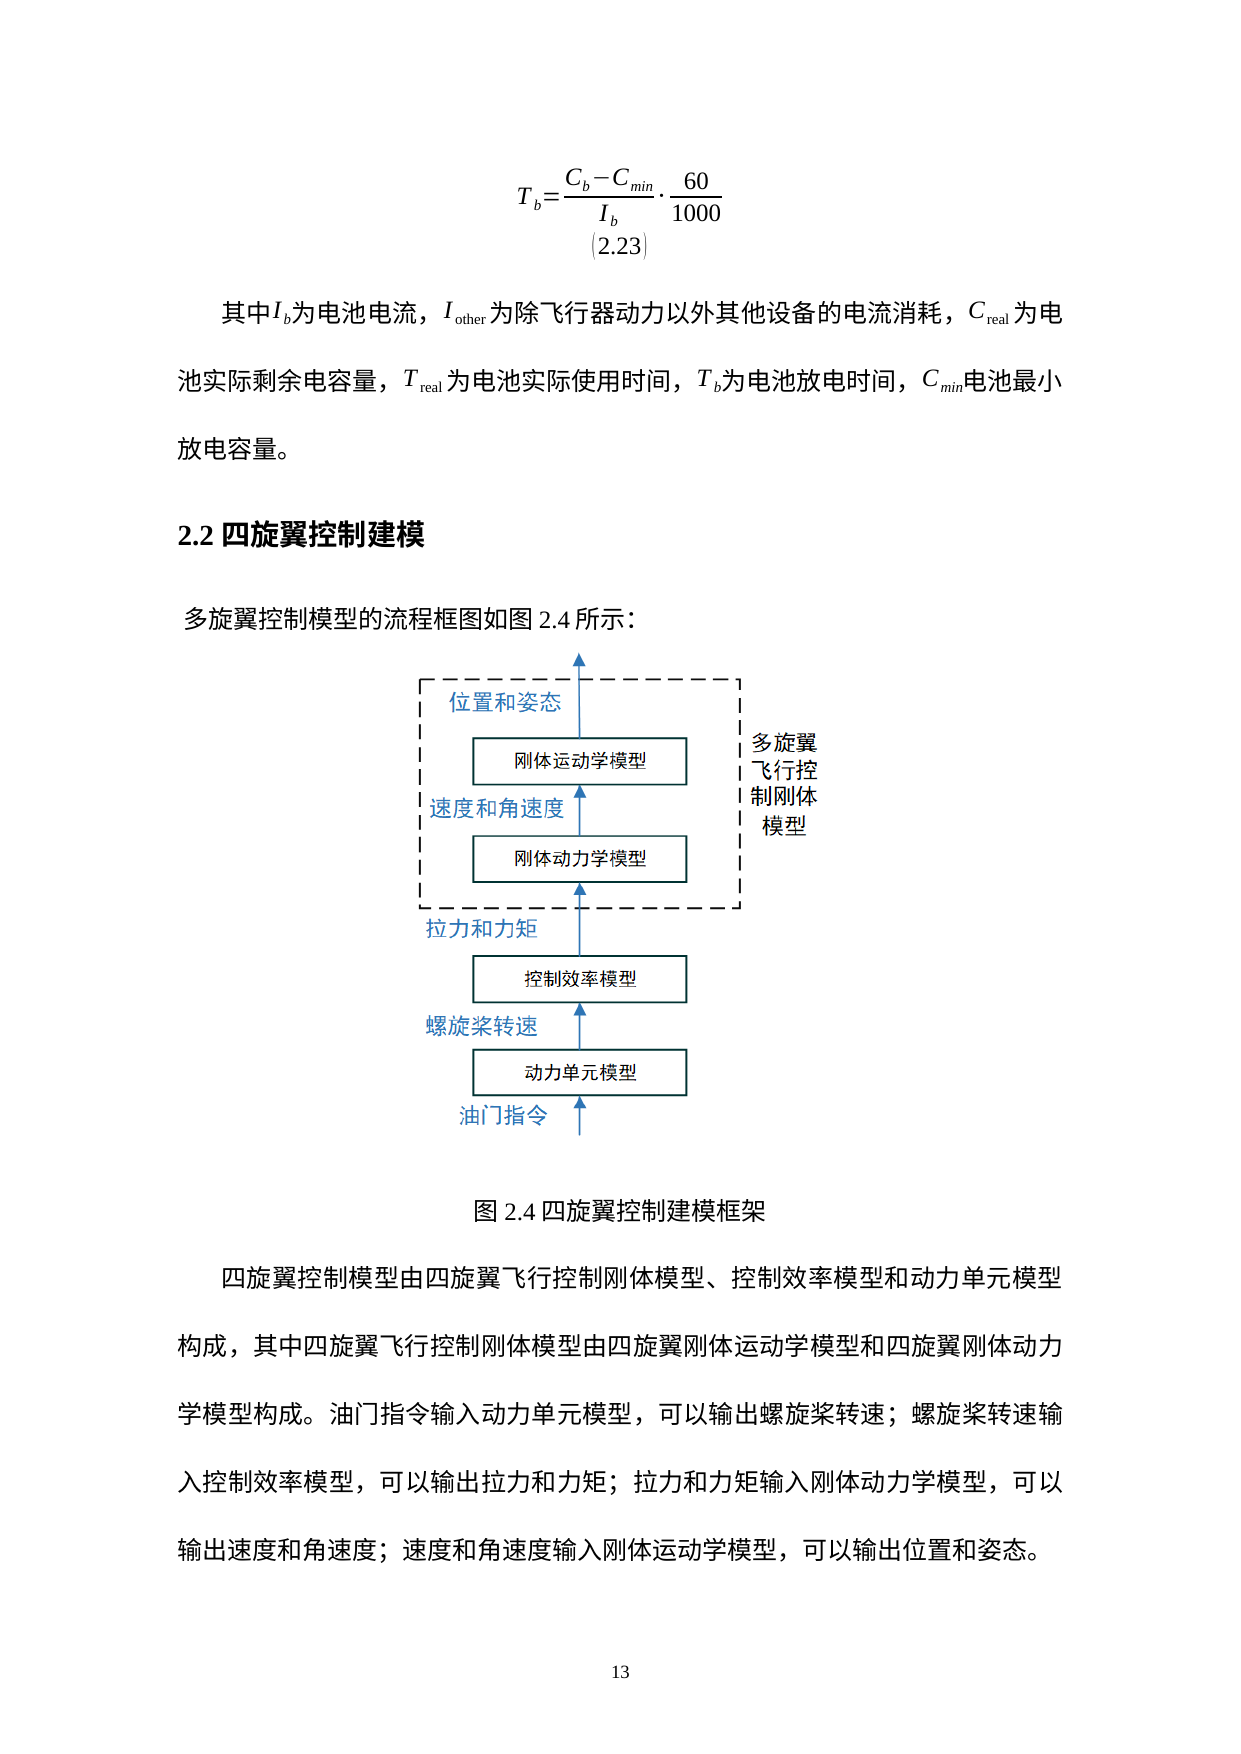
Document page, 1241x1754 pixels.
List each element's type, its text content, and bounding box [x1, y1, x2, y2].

text 多旋翼控制模型的流程框图如图2.4所示： [177, 583, 1063, 651]
picture [412, 651, 829, 1138]
text 图 2.4 四旋翼控制建模框架 [177, 1175, 1063, 1243]
text 2.2 四旋翼控制建模 [177, 499, 1063, 567]
text 四旋翼控制模型由四旋翼飞行控制刚体模型、控制效率模型和动力单元模型构成，其中四旋翼飞行控制刚体模型由四旋翼刚体运动学模型和四旋翼刚体动力学模型构成。油门指令输入动力单元模型，可以输出螺旋桨转速；螺旋桨转速输入控制效率模型，可以输出拉力和力矩；拉力和力矩输入刚体动力学模型，可以输出速度和角速度；速度和角速度输入刚体运动学模型，可以输出位置和姿态。 [177, 1243, 1063, 1583]
text 其中为电池电流，为除飞行器动力以外其他设备的电流消耗，为电池实际剩余电容量，为电池实际使用时间，为电池放电时间，电池最小放电容量。 [177, 278, 1063, 482]
